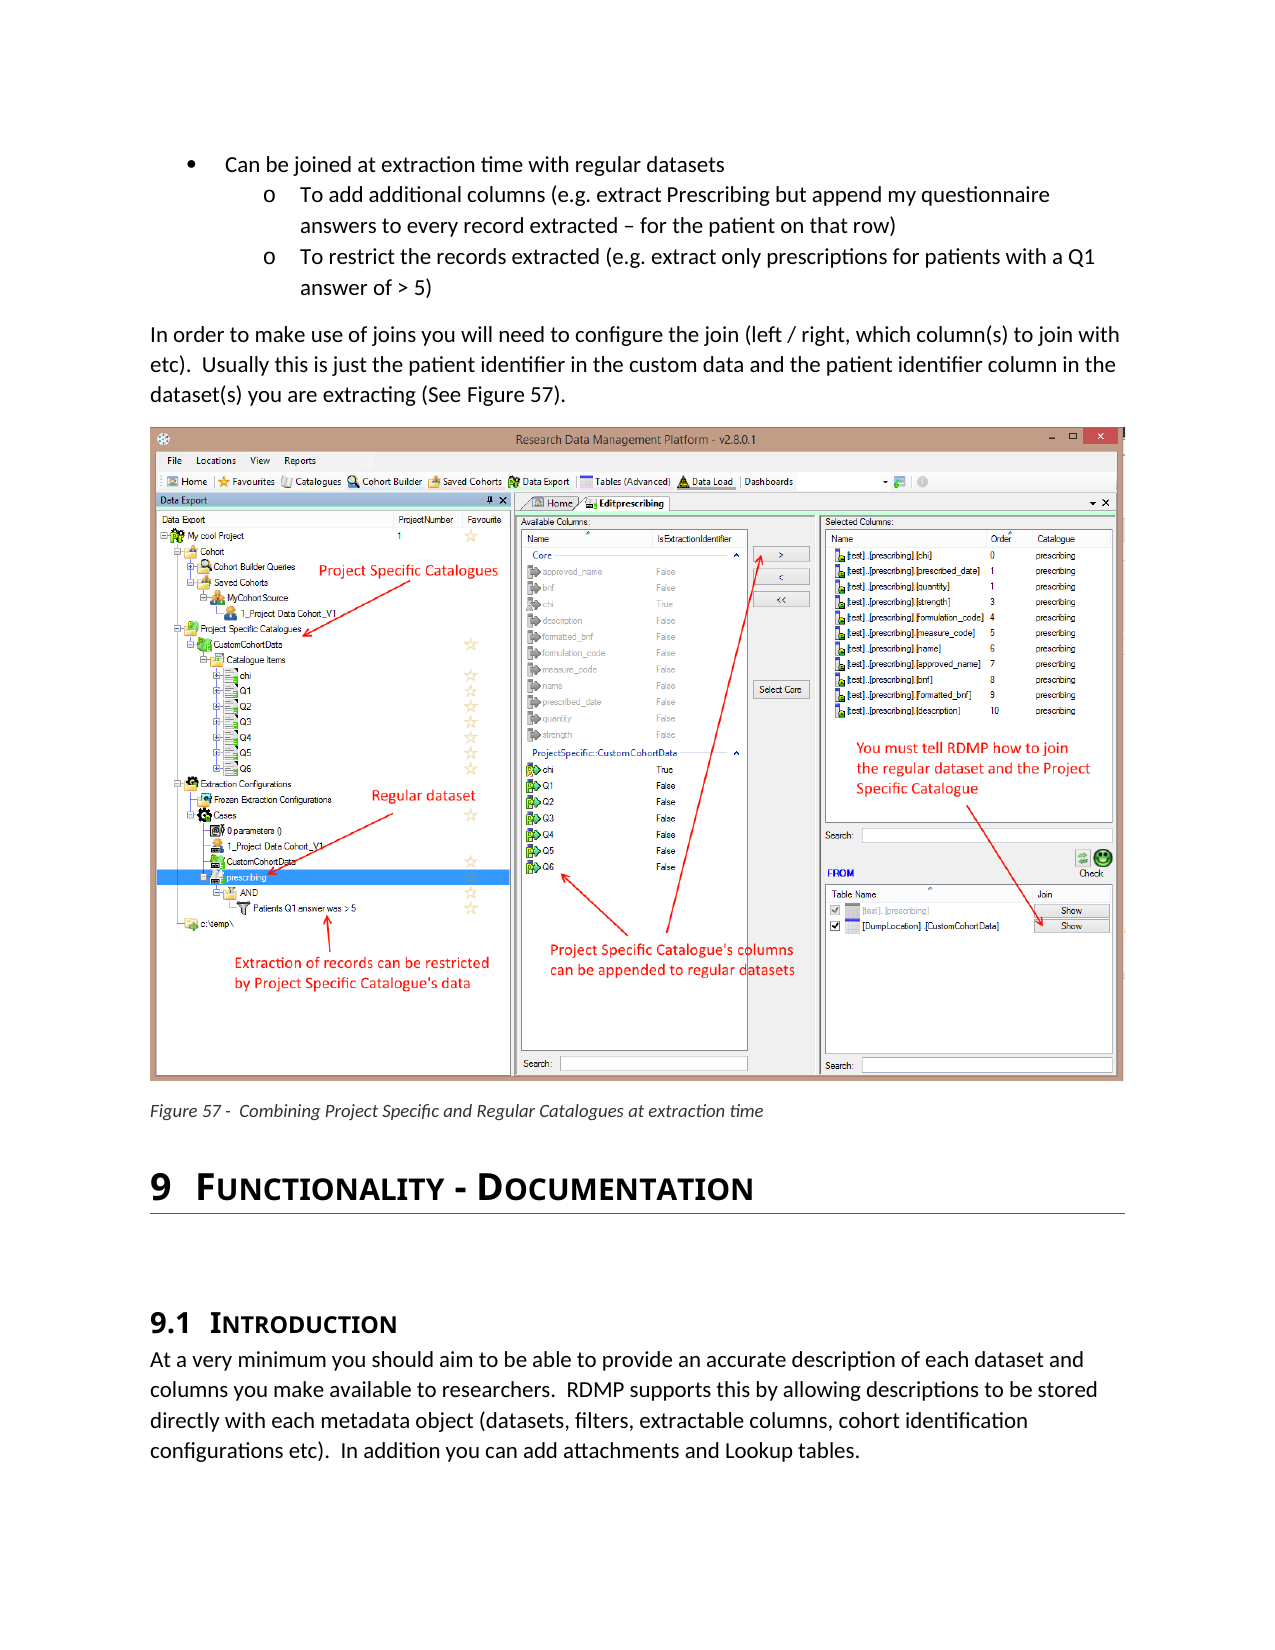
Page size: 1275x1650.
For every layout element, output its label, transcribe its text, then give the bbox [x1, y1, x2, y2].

text In order to make use of joins you will need to configure the join (left / right, which column(s) to join with etc). Usually this is just the patient identifier in the custom data and the patient identifier column in the dataset(s) you are extracting (See Figure 59). [150, 320, 1125, 408]
subtitle Introduction [150, 1302, 1125, 1342]
subtitle Functionality - Documentation [150, 1160, 1125, 1213]
text At a very minimum you should aim to be able to provide an accurate description of each dataset and columns you make available to researchers. RDMP supports this by allowing descriptions to be stored directly with each metadata object (datasets, filters, extractable columns, cohort identification configurations etc). In addition you can add attachments and Lookup tables. [150, 1345, 1125, 1464]
list To restrict the records extracted (e.g. extract only prescriptions for patients with a Q1 answer of > 5) [262, 242, 1125, 301]
list Can be joined at extraction time with regular datasets [187, 150, 1125, 178]
list To add additional columns (e.g. extract Prescribing but append my questionnaire answers to every record extracted – for the patient on that row) [262, 180, 1125, 239]
picture [150, 427, 1125, 1081]
text Figure 57 - Combining Project Specific and Regular Catalogues at extraction time [150, 1099, 1125, 1122]
